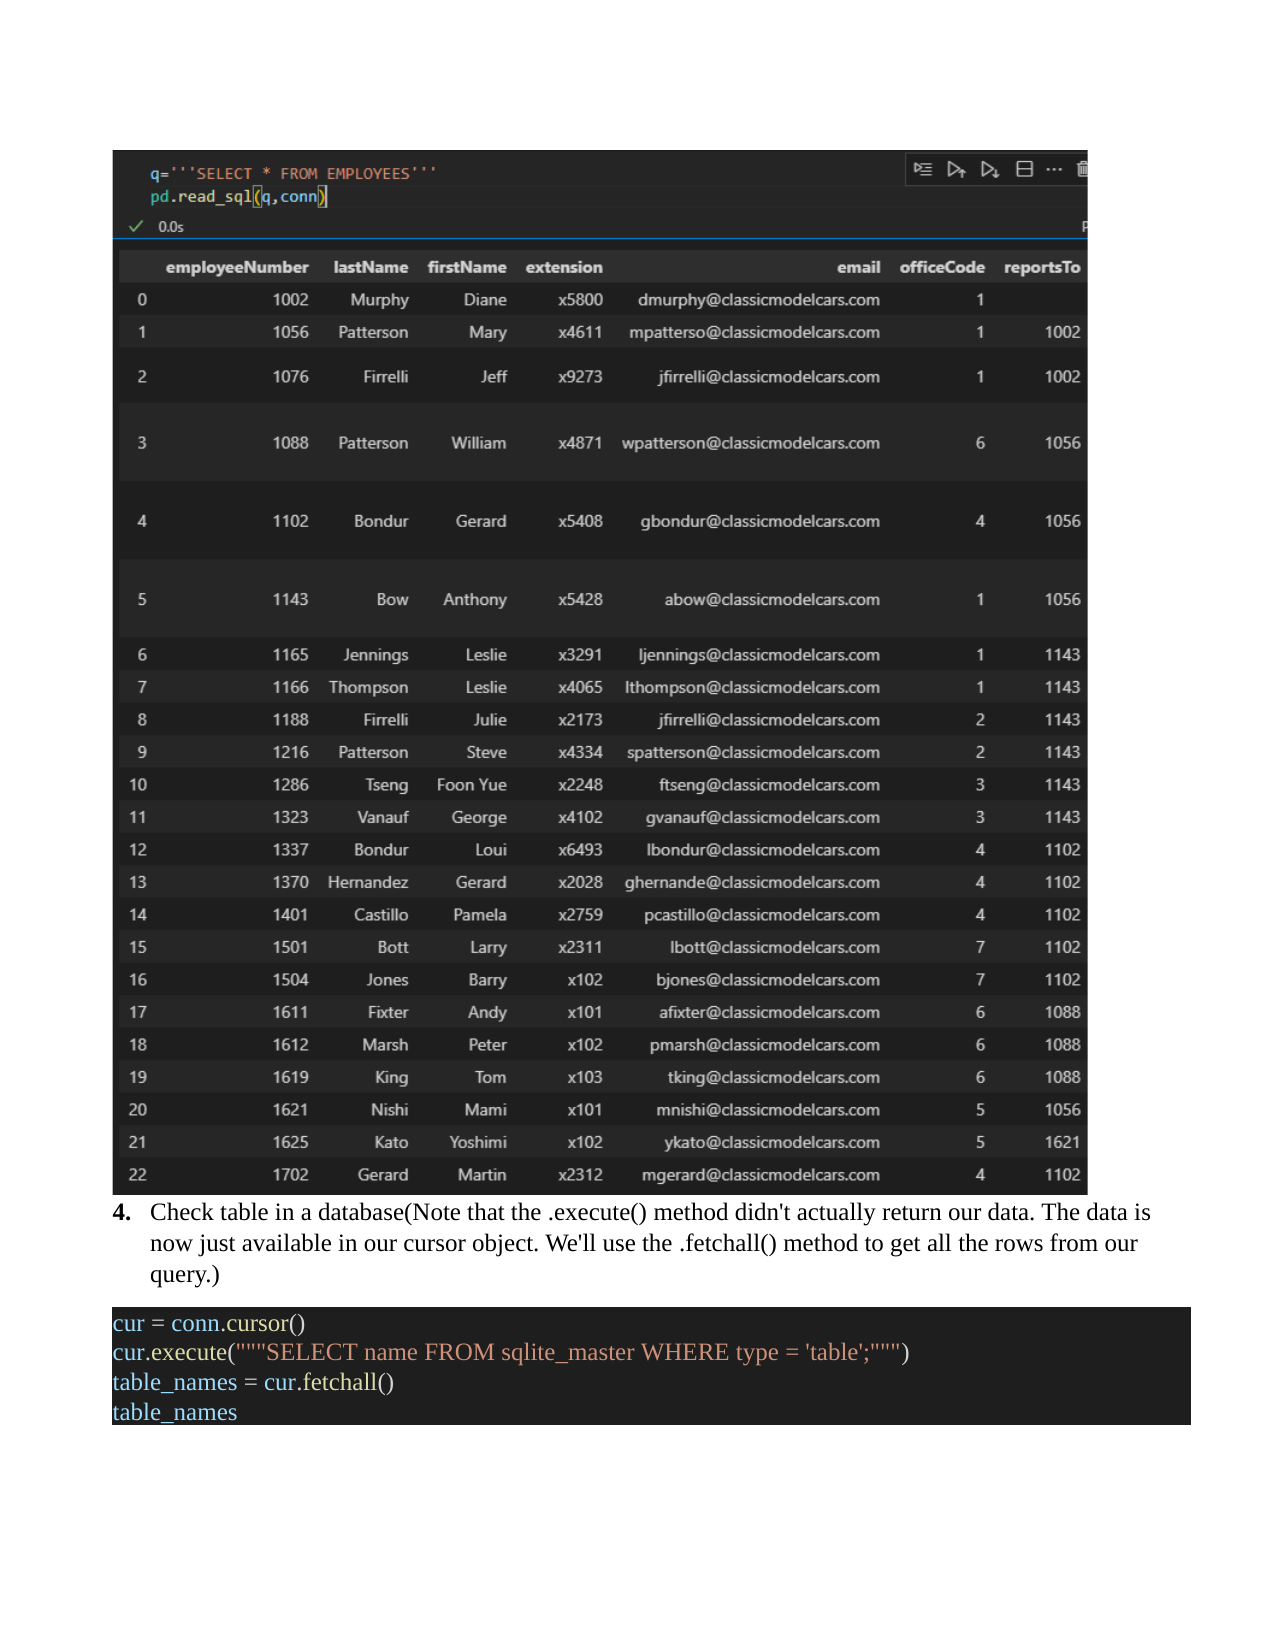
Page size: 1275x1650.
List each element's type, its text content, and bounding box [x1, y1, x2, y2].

text table_names = cur.fetchall() [112, 1366, 1191, 1396]
text table_names [112, 1396, 1191, 1425]
text cur = conn.cursor() [112, 1307, 1191, 1336]
picture [112, 150, 1088, 1195]
list Check table in a database(Note that the .execute() method didn't actually return our data. The data is now just available in our cursor object. We'll use the .fetchall() method to get all the rows from our query.) [112, 1197, 1191, 1288]
text cur.execute("""SELECT name FROM sqlite_master WHERE type = 'table';""") [112, 1336, 1191, 1366]
